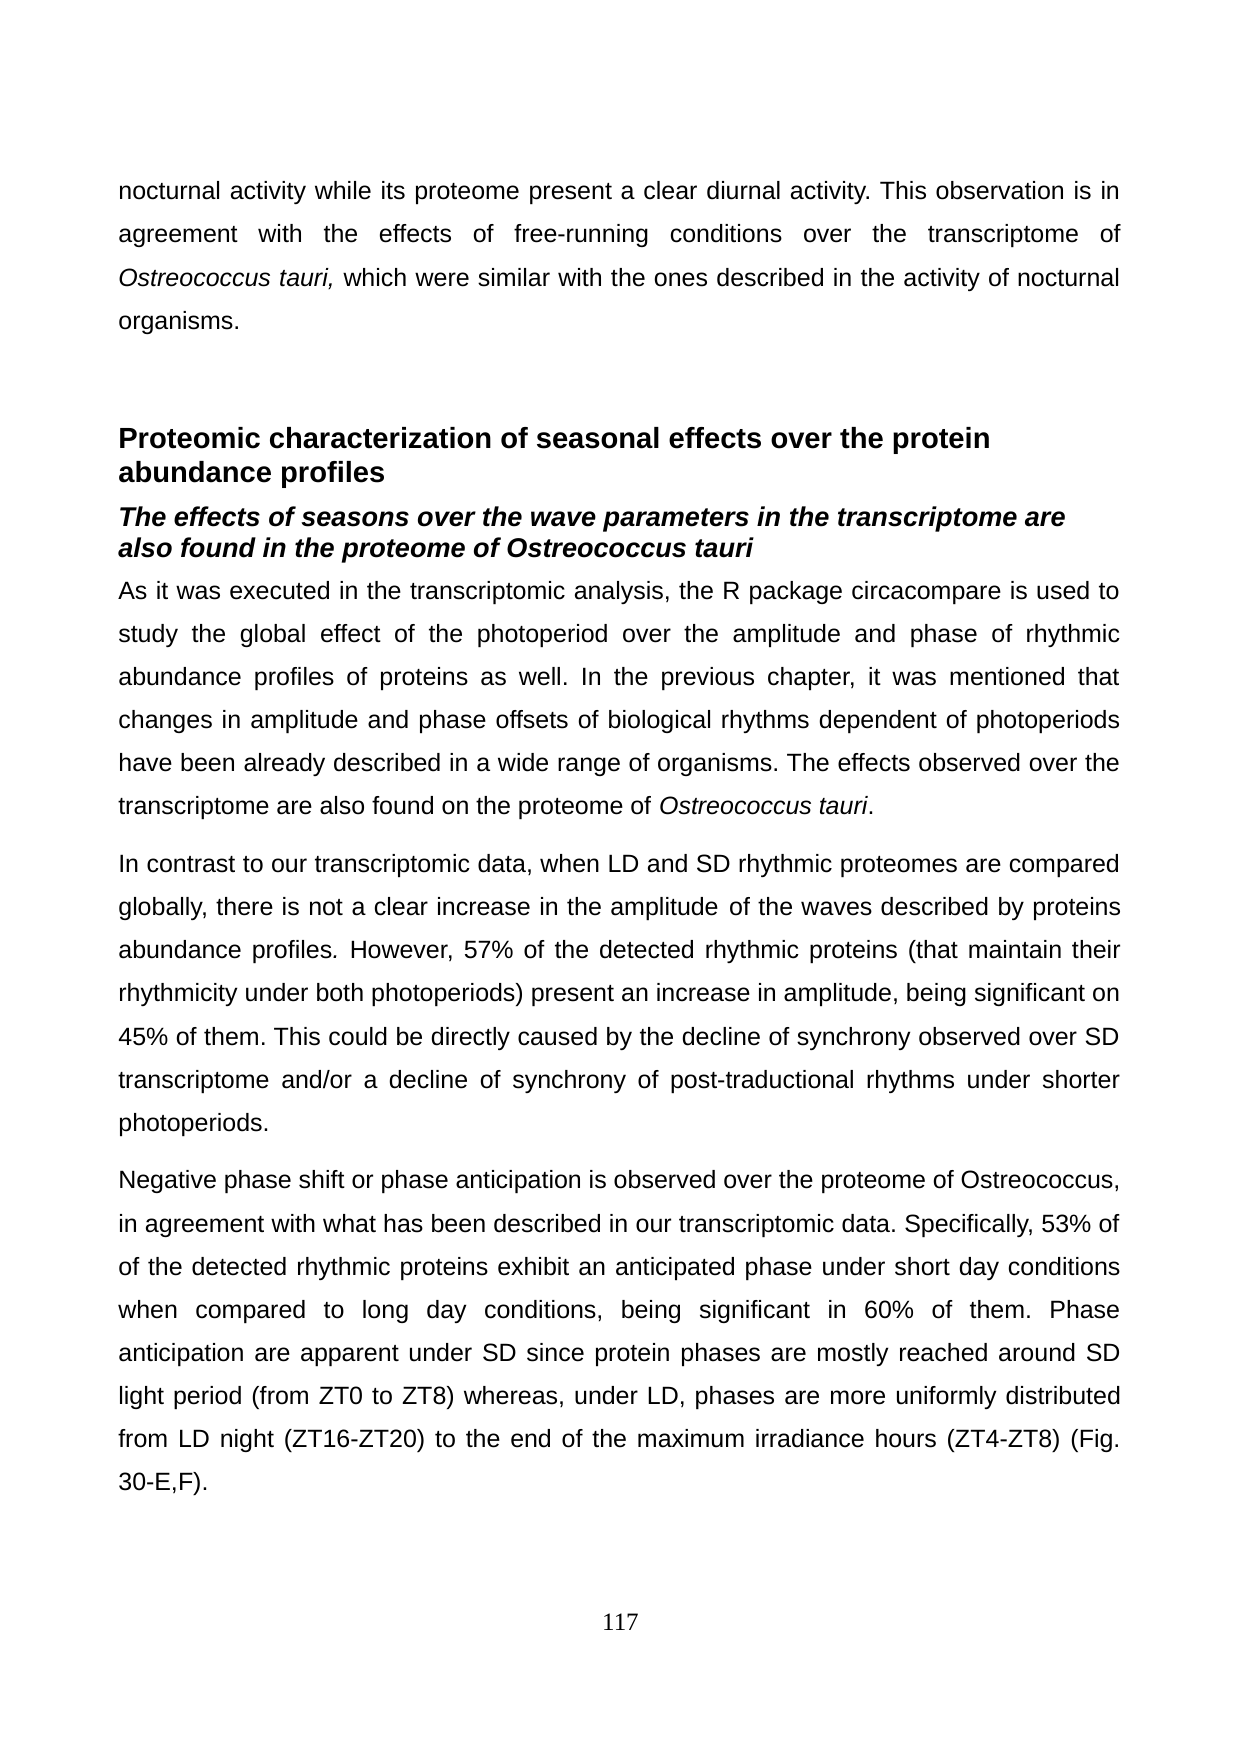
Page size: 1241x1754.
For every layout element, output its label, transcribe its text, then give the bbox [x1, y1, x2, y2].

text As it was executed in the transcriptomic analysis, the R package circacompare is used to study the global effect of the photoperiod over the amplitude and phase of rhythmic abundance profiles of proteins as well. In the previous chapter, it was mentioned that changes in amplitude and phase offsets of biological rhythms dependent of photoperiods have been already described in a wide range of organisms. The effects observed over the transcriptome are also found on the proteome of Ostreococcus tauri. [118, 576, 1122, 820]
subtitle Proteomic characterization of seasonal effects over the protein abundance profiles [118, 421, 1122, 488]
text In contrast to our transcriptomic data, when LD and SD rhythmic proteomes are compared globally, there is not a clear increase in the amplitude of the waves described by proteins abundance profiles. However, 57% of the detected rhythmic proteins (that maintain their rhythmicity under both photoperiods) present an increase in amplitude, being significant on 45% of them. This could be directly caused by the decline of synchrony observed over SD transcriptome and/or a decline of synchrony of post-traductional rhythms under shorter photoperiods. [118, 849, 1122, 1137]
subtitle The effects of seasons over the wave parameters in the transcriptome are also found in the proteome of Ostreococcus tauri [118, 501, 1122, 563]
text Negative phase shift or phase anticipation is observed over the proteome of Ostreococcus, in agreement with what has been described in our transcriptomic data. Specifically, 53% of of the detected rhythmic proteins exhibit an anticipated phase under short day conditions when compared to long day conditions, being significant in 60% of them. Phase anticipation are apparent under SD since protein phases are mostly reached around SD light period (from ZT0 to ZT8) whereas, under LD, phases are more uniformly distributed from LD night (ZT16-ZT20) to the end of the maximum irradiance hours (ZT4-ZT8) (Fig. 30-E,F). [118, 1166, 1122, 1496]
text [118, 176, 1122, 334]
